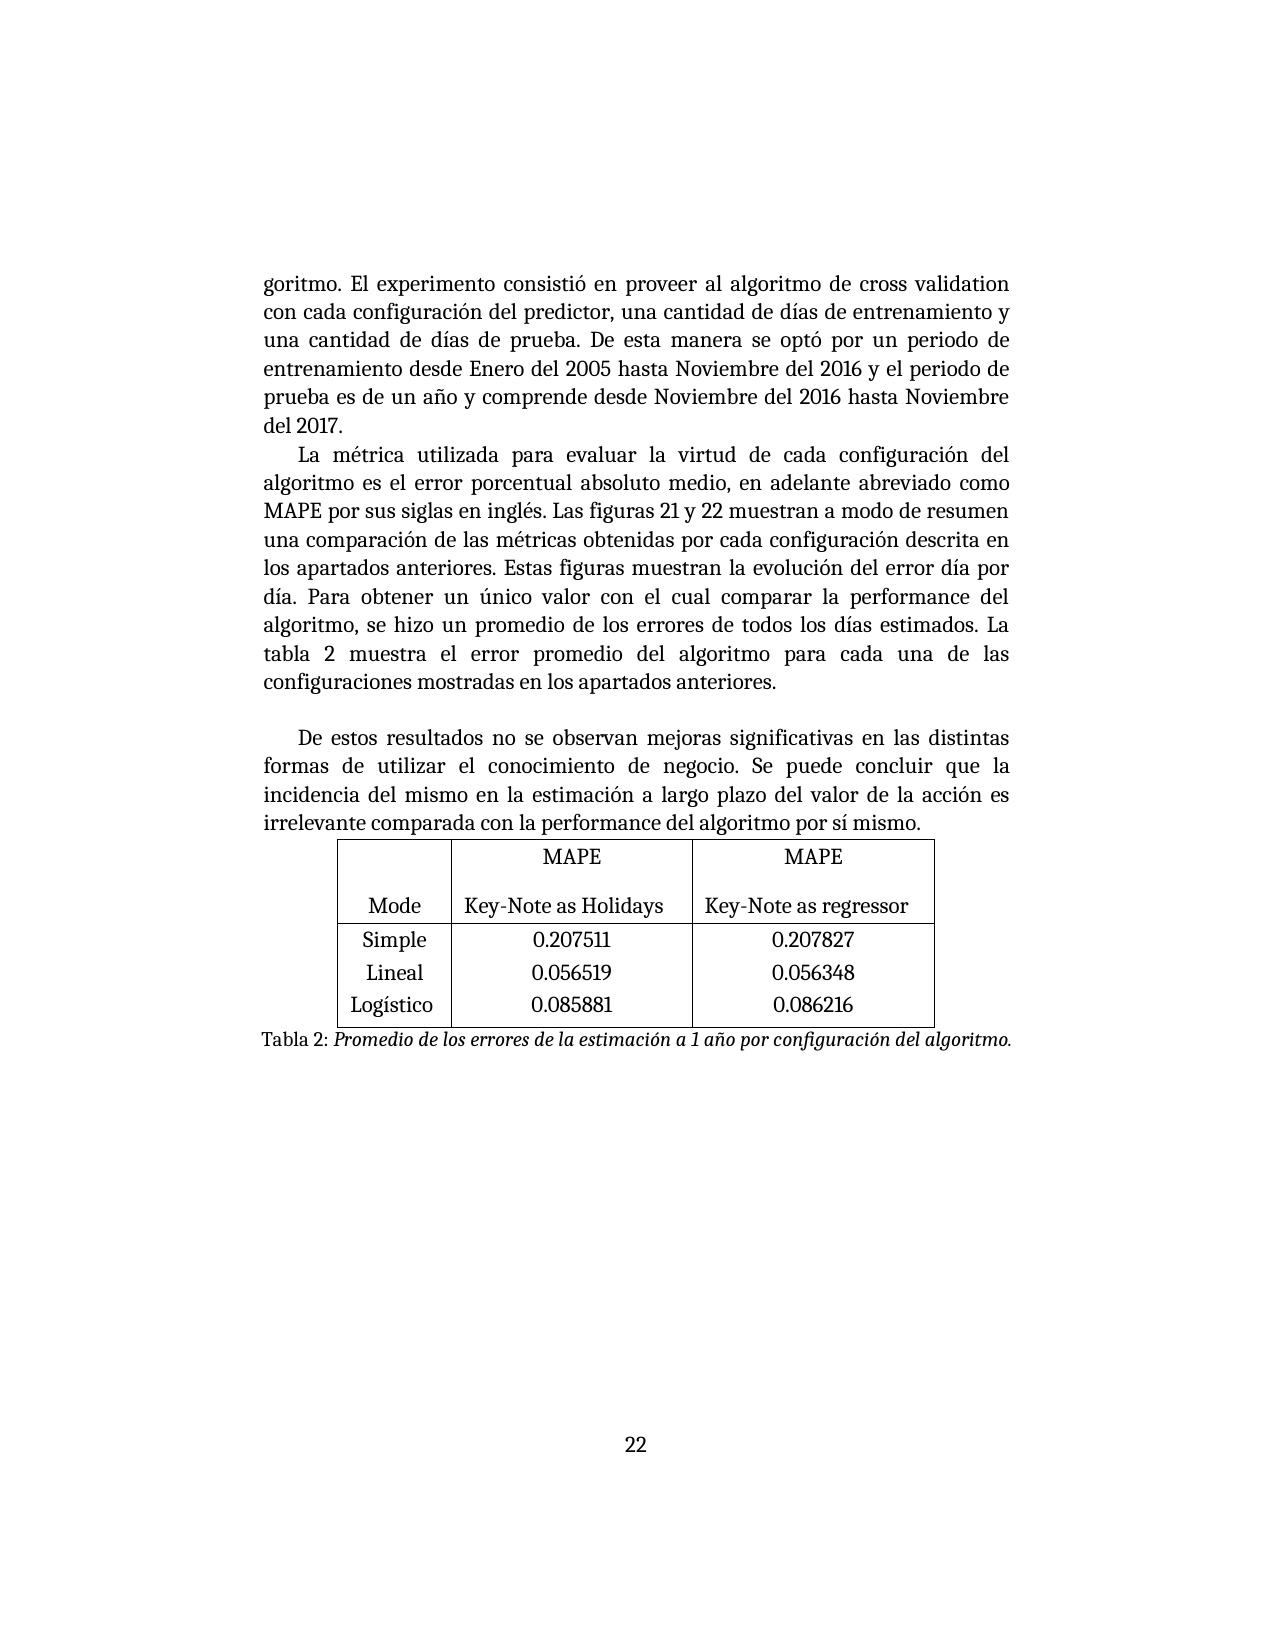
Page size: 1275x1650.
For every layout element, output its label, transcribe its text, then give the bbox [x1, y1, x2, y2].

table_header MAPE [452, 840, 692, 889]
table_cell Simple [338, 924, 451, 956]
table_cell Key-Note as regressor [693, 889, 934, 922]
table_cell 0.085881 [452, 988, 692, 1027]
table_cell Key-Note as Holidays [452, 889, 692, 922]
table_cell 0.207827 [693, 924, 934, 956]
table_header [338, 840, 451, 889]
table_cell 0.056519 [452, 956, 692, 988]
table_header MAPE [693, 840, 934, 889]
text goritmo. El experimento consistió en proveer al algoritmo de cross validation con cada configuración del predictor, una cantidad de días de entrenamiento y una cantidad de días de prueba. De esta manera se optó por un periodo de entrenamiento desde Enero del 2005 hasta Noviembre del 2016 y el periodo de prueba es de un año y comprende desde Noviembre del 2016 hasta Noviembre del 2017. [263, 270, 1011, 439]
table_cell 0.207511 [452, 924, 692, 956]
text La métrica utilizada para evaluar la virtud de cada configuración del algoritmo es el error porcentual absoluto medio, en adelante abreviado como MAPE por sus siglas en inglés. Las figuras 21 y 22 muestran a modo de resumen una comparación de las métricas obtenidas por cada configuración descrita en los apartados anteriores. Estas figuras muestran la evolución del error día por día. Para obtener un único valor con el cual comparar la performance del algoritmo, se hizo un promedio de los errores de todos los días estimados. La tabla 2 muestra el error promedio del algoritmo para cada una de las configuraciones mostradas en los apartados anteriores. [263, 441, 1011, 695]
table_cell 0.056348 [693, 956, 934, 988]
text De estos resultados no se observan mejoras significativas en las distintas formas de utilizar el conocimiento de negocio. Se puede concluir que la incidencia del mismo en la estimación a largo plazo del valor de la acción es irrelevante comparada con la performance del algoritmo por sí mismo. [263, 725, 1011, 836]
text Tabla 2: Promedio de los errores de la estimación a 1 año por configuración del algoritmo. [261, 1027, 1054, 1051]
table_cell Logístico [338, 988, 451, 1027]
table_cell Mode [338, 889, 451, 922]
table_cell Lineal [338, 956, 451, 988]
table_cell 0.086216 [693, 988, 934, 1027]
